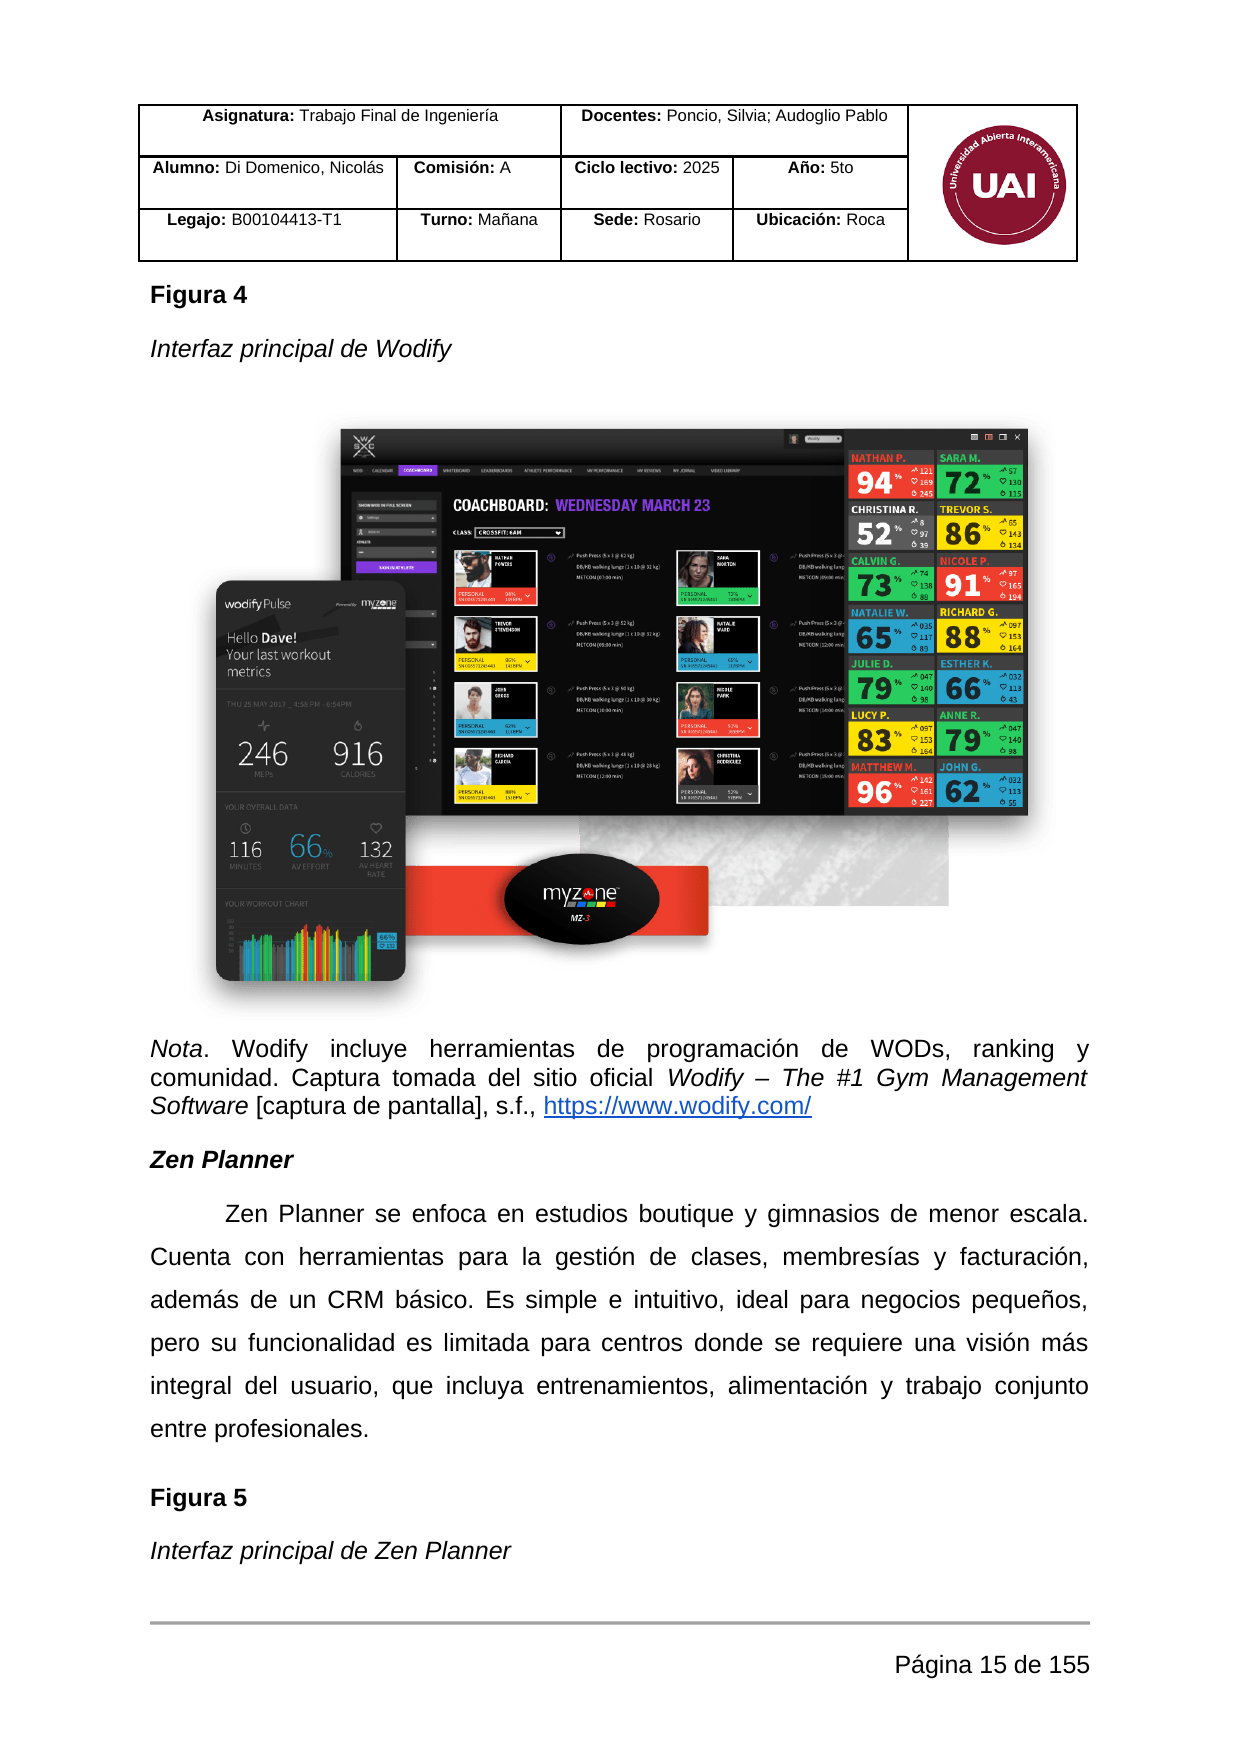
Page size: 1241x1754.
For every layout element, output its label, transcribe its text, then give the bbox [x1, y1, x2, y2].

picture [150, 402, 1091, 1020]
text Interfaz principal de Wodify [150, 334, 1090, 363]
text Figura 4 [150, 150, 1090, 309]
subtitle Zen Planner [150, 1145, 1090, 1174]
text Nota. Wodify incluye herramientas de programación de WODs, ranking y comunidad. Captura tomada del sitio oficial Wodify – The #1 Gym Management Software [captura de pantalla], s.f., https://www.wodify.com/ [150, 1034, 1090, 1120]
picture [939, 118, 1068, 150]
text Interfaz principal de Zen Planner [150, 1536, 1090, 1565]
text Figura 5 [150, 1483, 1090, 1511]
text Zen Planner se enfoca en estudios boutique y gimnasios de menor escala. Cuenta con herramientas para la gestión de clases, membresías y facturación, además de un CRM básico. Es simple e intuitivo, ideal para negocios pequeños, pero su funcionalidad es limitada para centros donde se requiere una visión más integral del usuario, que incluya entrenamientos, alimentación y trabajo conjunto entre profesionales. [150, 1199, 1090, 1443]
